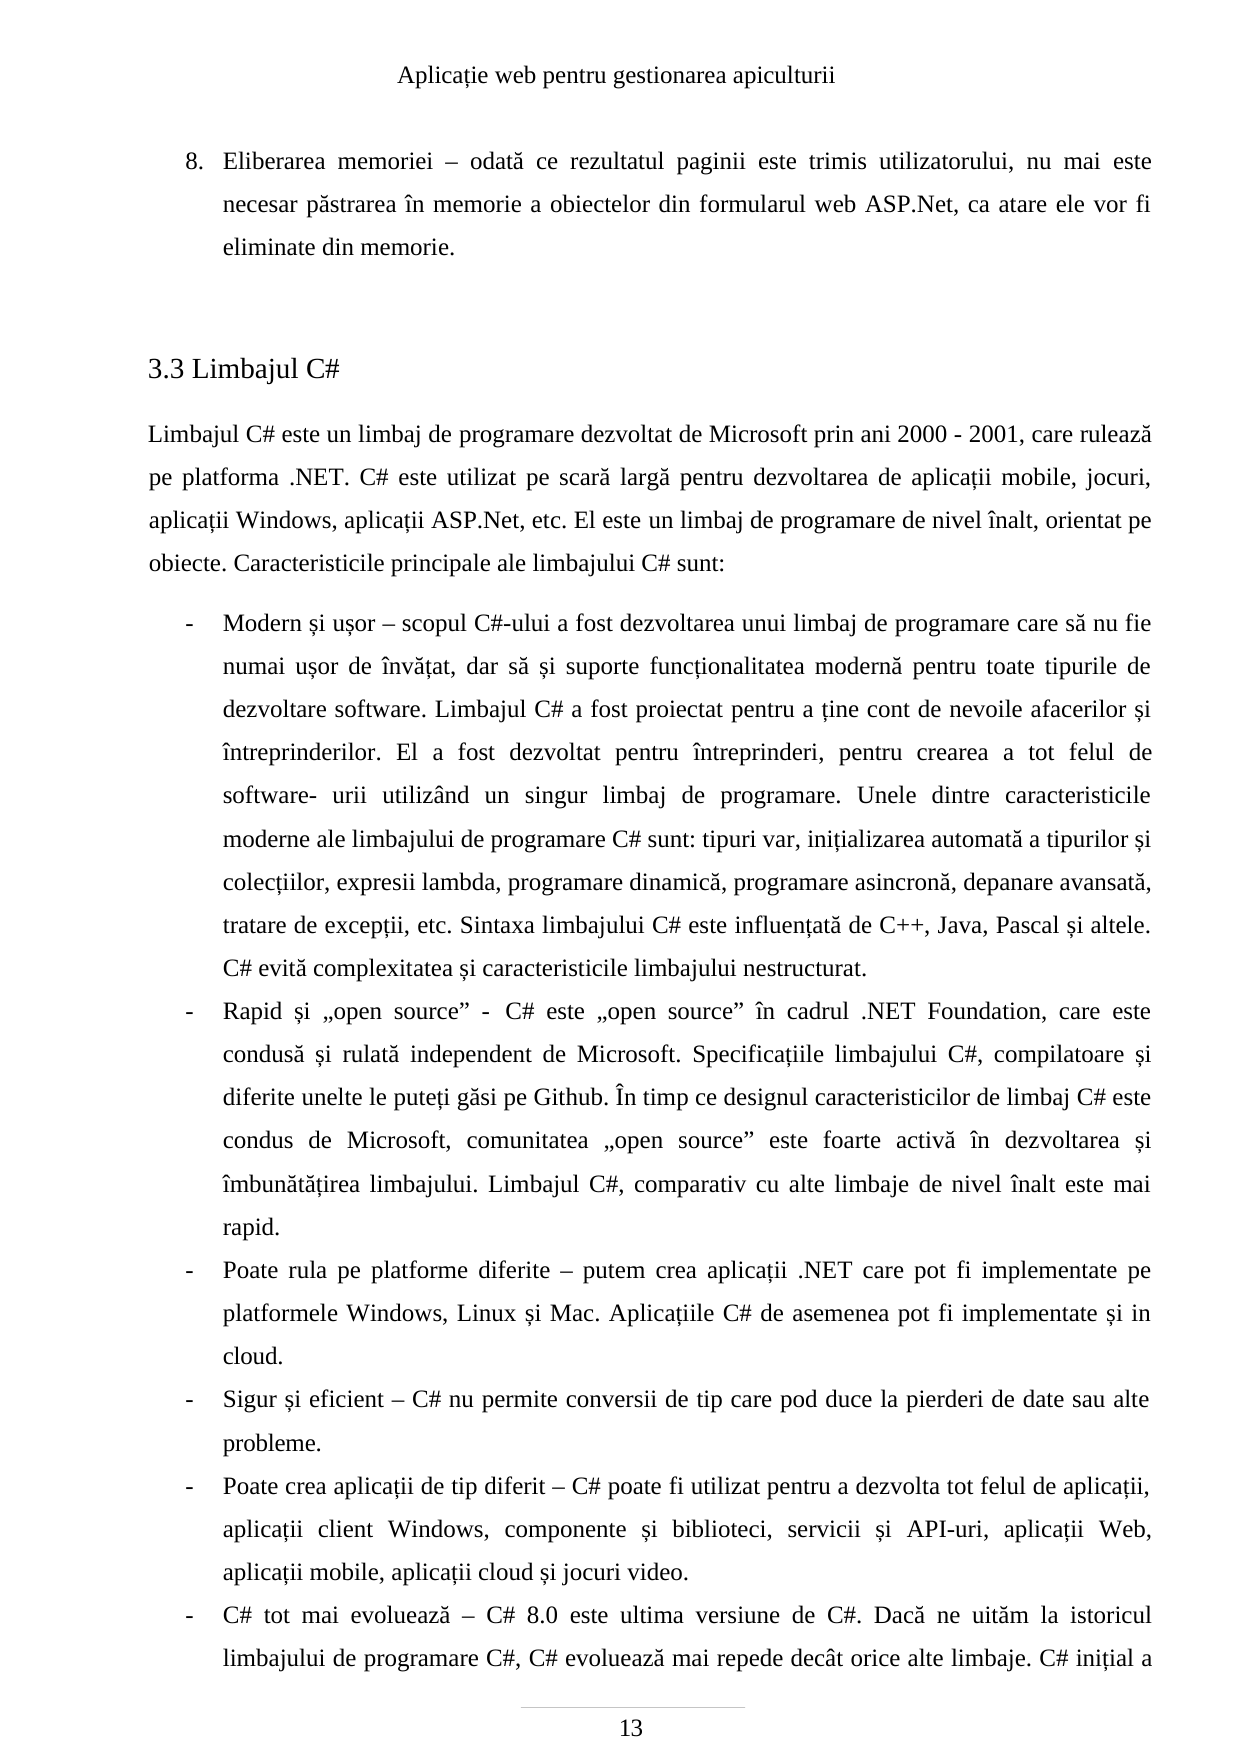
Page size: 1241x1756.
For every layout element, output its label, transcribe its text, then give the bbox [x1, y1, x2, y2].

list Eliberarea memoriei – odată ce rezultatul paginii este trimis utilizatorului, nu mai este necesar păstrarea în memorie a obiectelor din formularul web ASP.Net, ca atare ele vor fi eliminate din memorie. [185, 146, 1152, 261]
list Modern și ușor – scopul C#-ului a fost dezvoltarea unui limbaj de programare care să nu fie numai ușor de învățat, dar să și suporte funcționalitatea modernă pentru toate tipurile de dezvoltare software. Limbajul C# a fost proiectat pentru a ține cont de nevoile afacerilor și întreprinderilor. El a fost dezvoltat pentru întreprinderi, pentru crearea a tot felul de software- urii utilizând un singur limbaj de programare. Unele dintre caracteristicile moderne ale limbajului de programare C# sunt: tipuri var, inițializarea automată a tipurilor și colecțiilor, expresii lambda, programare dinamică, programare asincronă, depanare avansată, tratare de excepții, etc. Sintaxa limbajului C# este influențată de C++, Java, Pascal și altele. C# evită complexitatea și caracteristicile limbajului nestructurat. [185, 608, 1152, 982]
picture [183, 1705, 1081, 1714]
list Poate rula pe platforme diferite – putem crea aplicații .NET care pot fi implementate pe platformele Windows, Linux și Mac. Aplicațiile C# de asemenea pot fi implementate și in cloud. [185, 1255, 1152, 1370]
list Poate crea aplicații de tip diferit – C# poate fi utilizat pentru a dezvolta tot felul de aplicații, aplicații client Windows, componente și biblioteci, servicii și API-uri, aplicații Web, aplicații mobile, aplicații cloud și jocuri video. [185, 1471, 1152, 1586]
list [185, 1600, 1152, 1672]
text Limbajul C# este un limbaj de programare dezvoltat de Microsoft prin ani 2000 - 2001, care rulează pe platforma .NET. C# este utilizat pe scară largă pentru dezvoltarea de aplicații mobile, jocuri, aplicații Windows, aplicații ASP.Net, etc. El este un limbaj de programare de nivel înalt, orientat pe obiecte. Caracteristicile principale ale limbajului C# sunt: [148, 419, 1152, 577]
list Rapid și „open source” - C# este „open source” în cadrul .NET Foundation, care este condusă și rulată independent de Microsoft. Specificațiile limbajului C#, compilatoare și diferite unelte le puteți găsi pe Github. În timp ce designul caracteristicilor de limbaj C# este condus de Microsoft, comunitatea „open source” este foarte activă în dezvoltarea și îmbunătățirea limbajului. Limbajul C#, comparativ cu alte limbaje de nivel înalt este mai rapid. [185, 996, 1152, 1241]
subtitle Limbajul C# [148, 351, 1180, 385]
list Sigur și eficient – C# nu permite conversii de tip care pod duce la pierderi de date sau alte probleme. [185, 1384, 1152, 1456]
